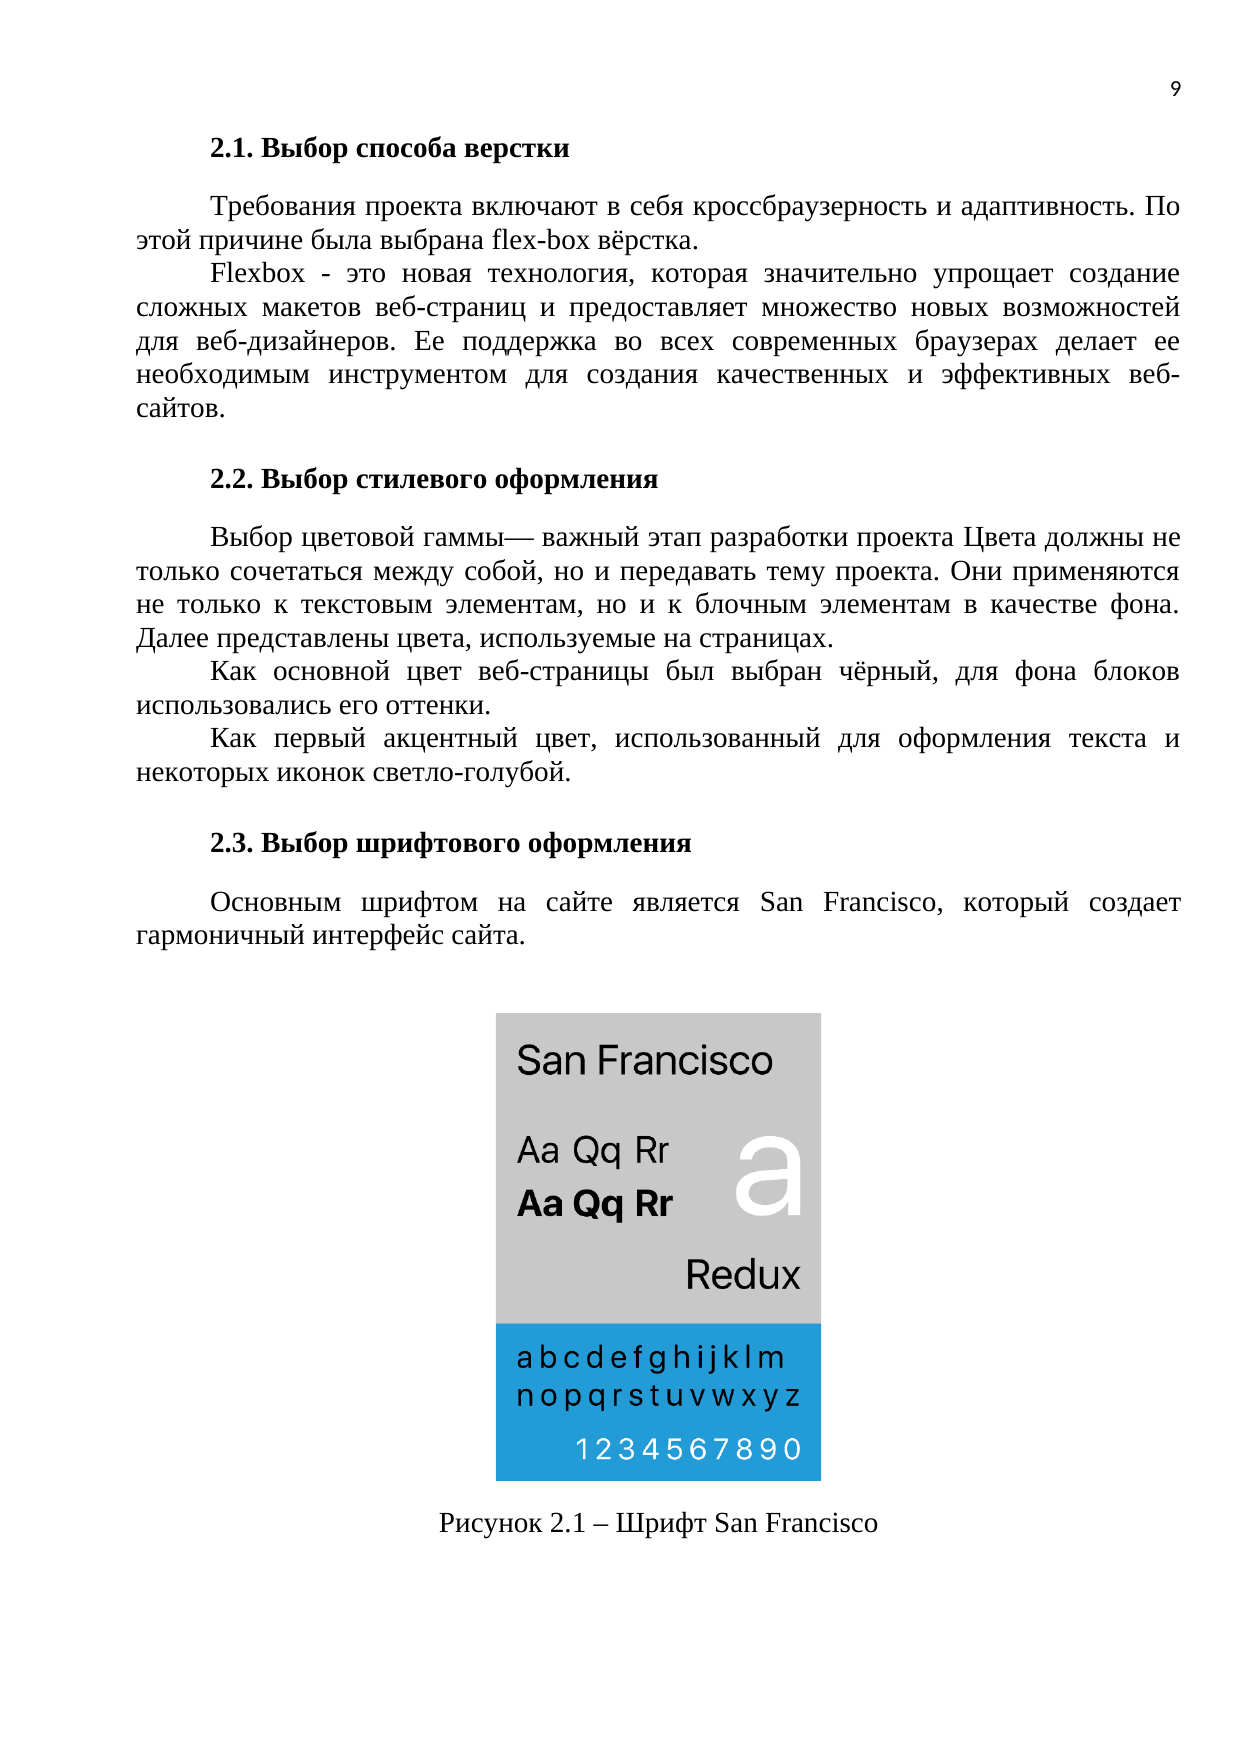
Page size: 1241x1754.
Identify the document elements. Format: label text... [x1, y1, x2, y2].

text 2.2. Выбор стилевого оформления [136, 461, 1181, 494]
text Выбор цветовой гаммы— важный этап разработки проекта Цвета должны не только сочетаться между собой, но и передавать тему проекта. Они применяются не только к текстовым элементам, но и к блочным элементам в качестве фона. Далее представлены цвета, используемые на страницах. [136, 519, 1181, 653]
text Рисунок 2.1 – Шрифт San Francisco [136, 1505, 1181, 1539]
text Как первый акцентный цвет, использованный для оформления текста и некоторых иконок светло-голубой. [136, 721, 1181, 788]
text 2.3. Выбор шрифтового оформления [136, 825, 1181, 859]
text 2.1. Выбор способа верстки [136, 130, 1181, 163]
text Требования проекта включают в себя кроссбраузерность и адаптивность. По этой причине была выбрана flex-box вёрстка. [136, 188, 1181, 256]
text Основным шрифтом на сайте является San Francisco, который создает гармоничный интерфейс сайта. [136, 884, 1181, 951]
picture [495, 1013, 822, 1481]
text Как основной цвет веб-страницы был выбран чёрный, для фона блоков использовались его оттенки. [136, 653, 1181, 721]
text Flexbox - это новая технология, которая значительно упрощает создание сложных макетов веб-страниц и предоставляет множество новых возможностей для веб-дизайнеров. Ее поддержка во всех современных браузерах делает ее необходимым инструментом для создания качественных и эффективных веб-сайтов. [136, 256, 1181, 423]
